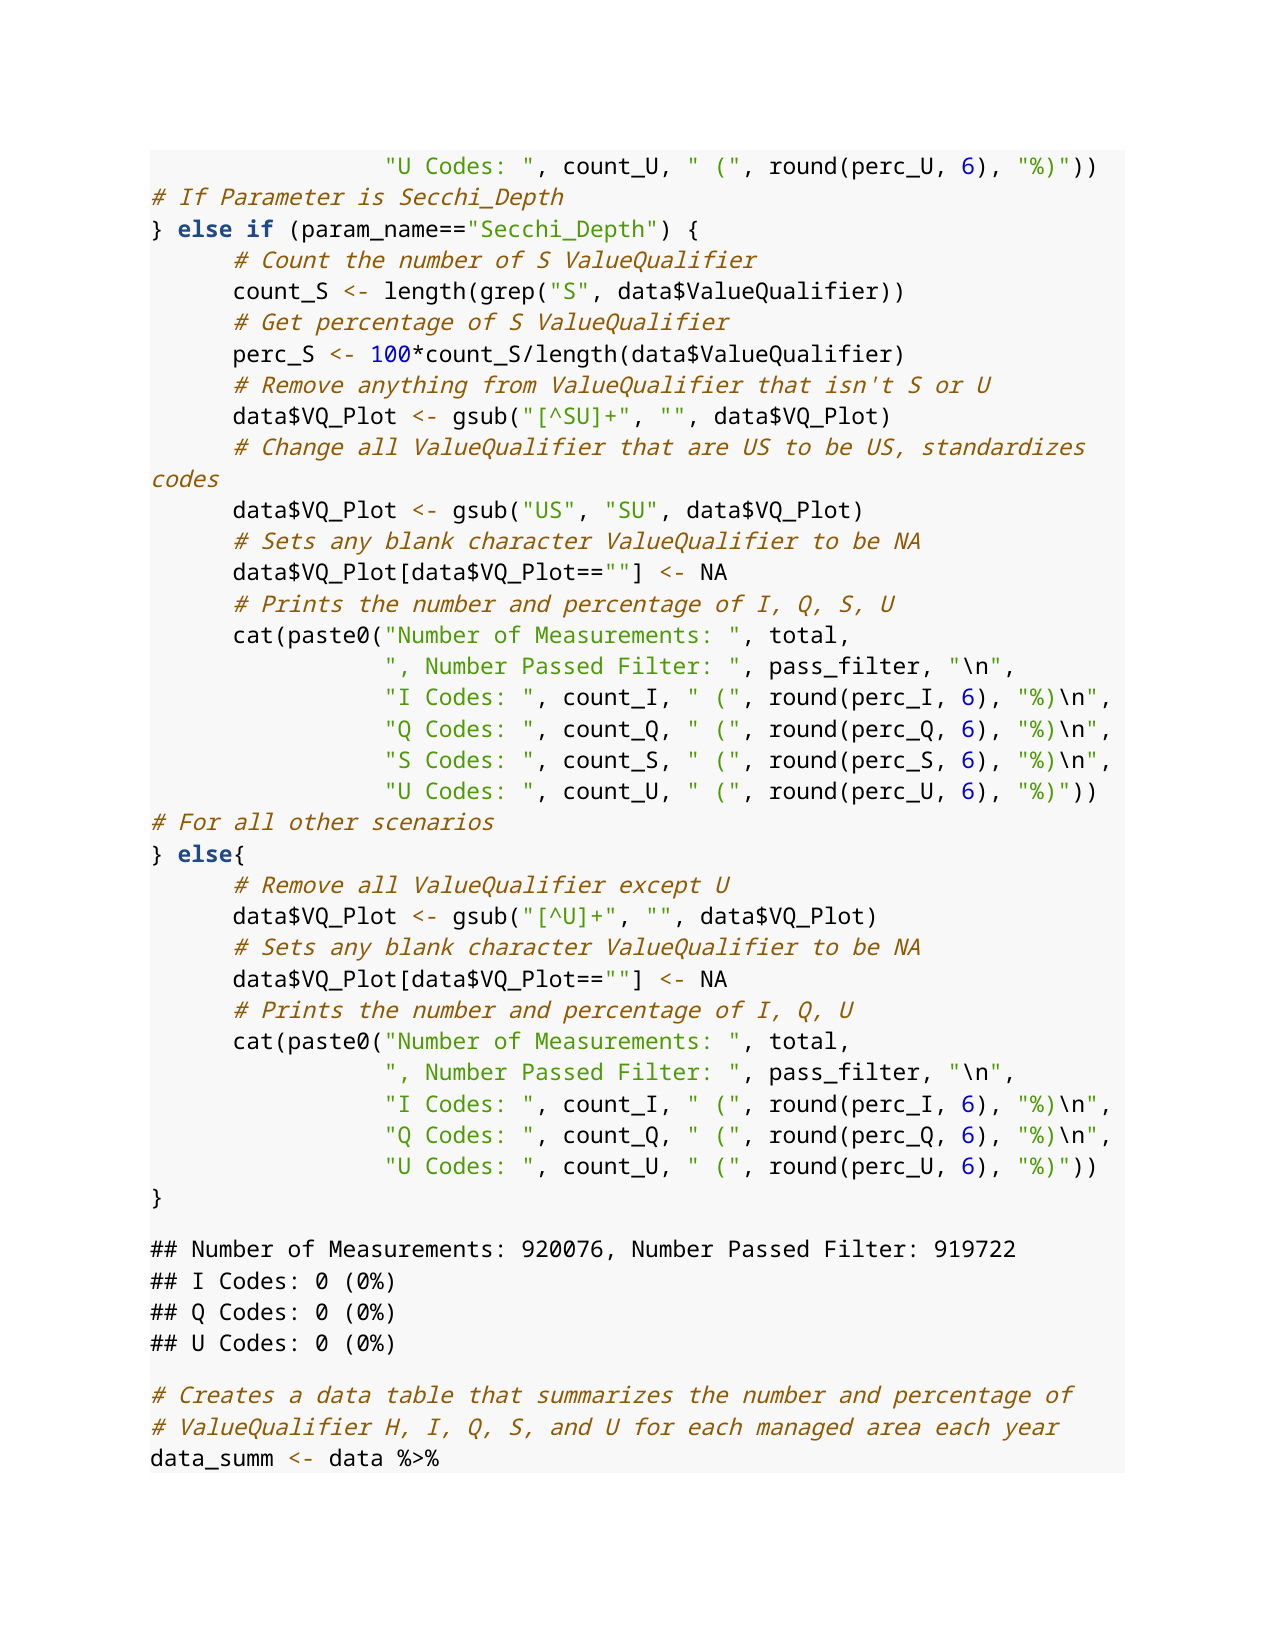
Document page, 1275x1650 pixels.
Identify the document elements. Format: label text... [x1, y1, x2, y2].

text ## Number of Measurements: 920076, Number Passed Filter: 919722 ## I Codes: 0 (0%) ## Q Codes: 0 (0%) ## U Codes: 0 (0%) [150, 1233, 1125, 1358]
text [150, 150, 1125, 1212]
